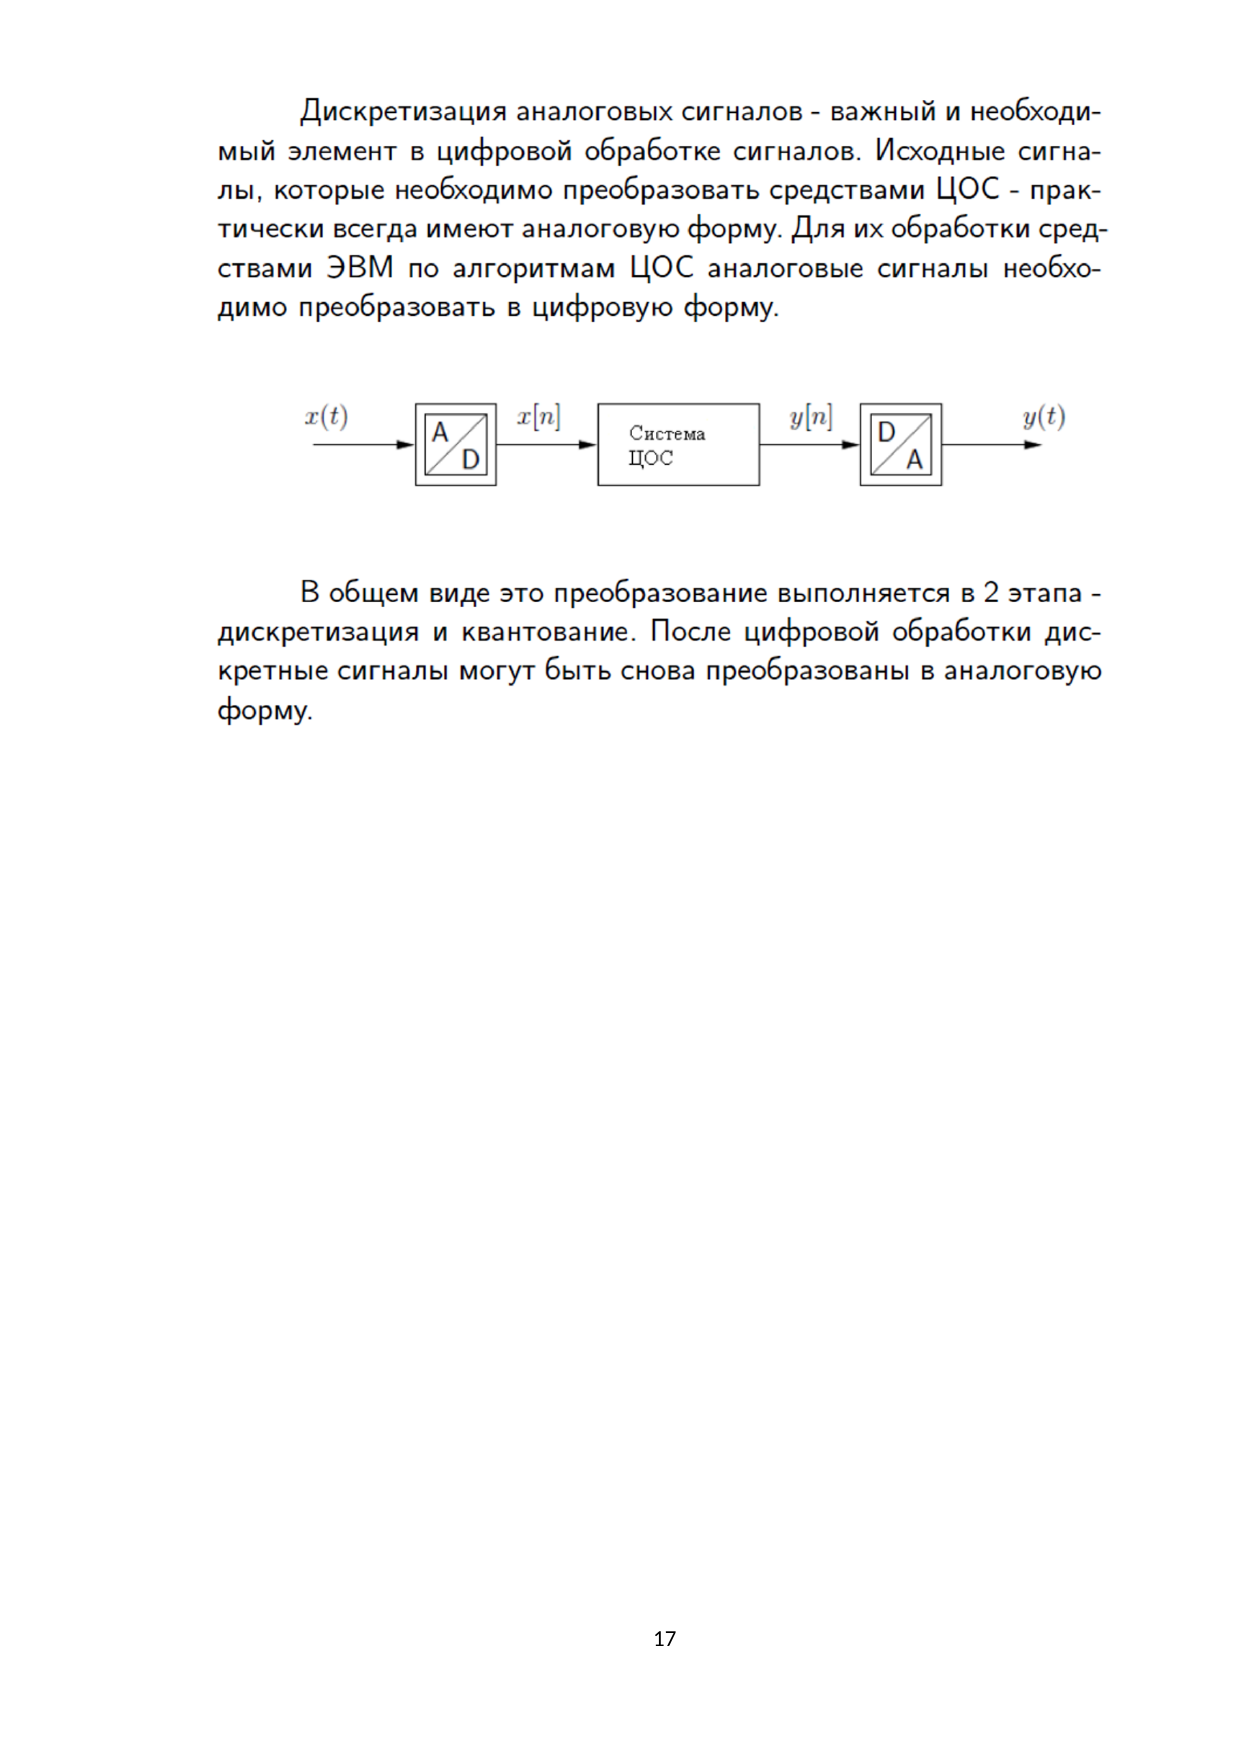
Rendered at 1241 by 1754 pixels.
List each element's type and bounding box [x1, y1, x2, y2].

picture [177, 88, 1152, 740]
